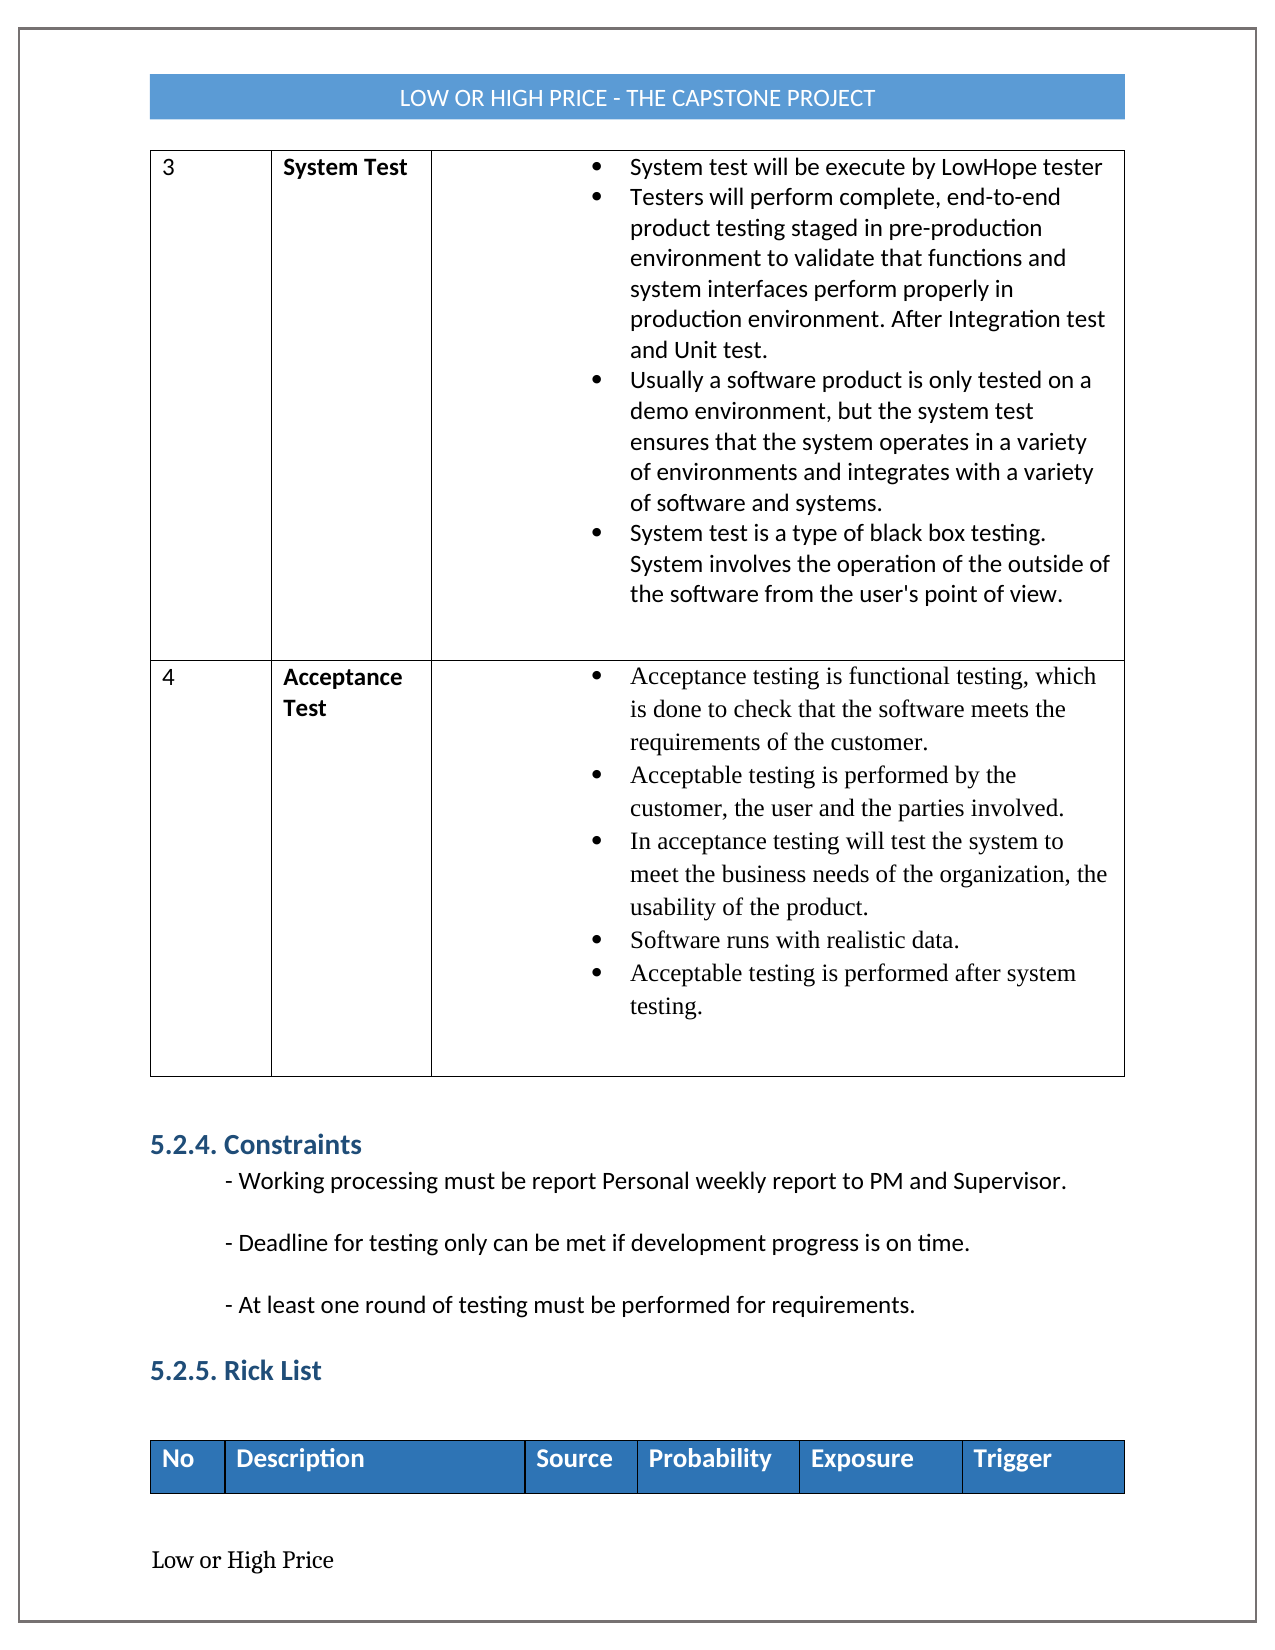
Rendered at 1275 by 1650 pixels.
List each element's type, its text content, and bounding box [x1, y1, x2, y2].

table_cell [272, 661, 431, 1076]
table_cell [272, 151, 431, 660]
subtitle 5.2.5. Rick List [150, 1352, 1125, 1388]
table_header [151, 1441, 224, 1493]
subtitle 5.2.4. Constraints [150, 1126, 1125, 1162]
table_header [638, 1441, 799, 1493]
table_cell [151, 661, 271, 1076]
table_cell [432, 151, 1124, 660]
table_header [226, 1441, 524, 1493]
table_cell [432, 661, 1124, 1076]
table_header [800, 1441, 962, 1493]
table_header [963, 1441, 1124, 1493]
text - Deadline for testing only can be met if development progress is on time. [225, 1227, 1125, 1258]
text - Working processing must be report Personal weekly report to PM and Supervisor. [225, 1165, 1125, 1195]
text - At least one round of testing must be performed for requirements. [225, 1290, 1125, 1320]
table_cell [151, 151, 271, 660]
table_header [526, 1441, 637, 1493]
